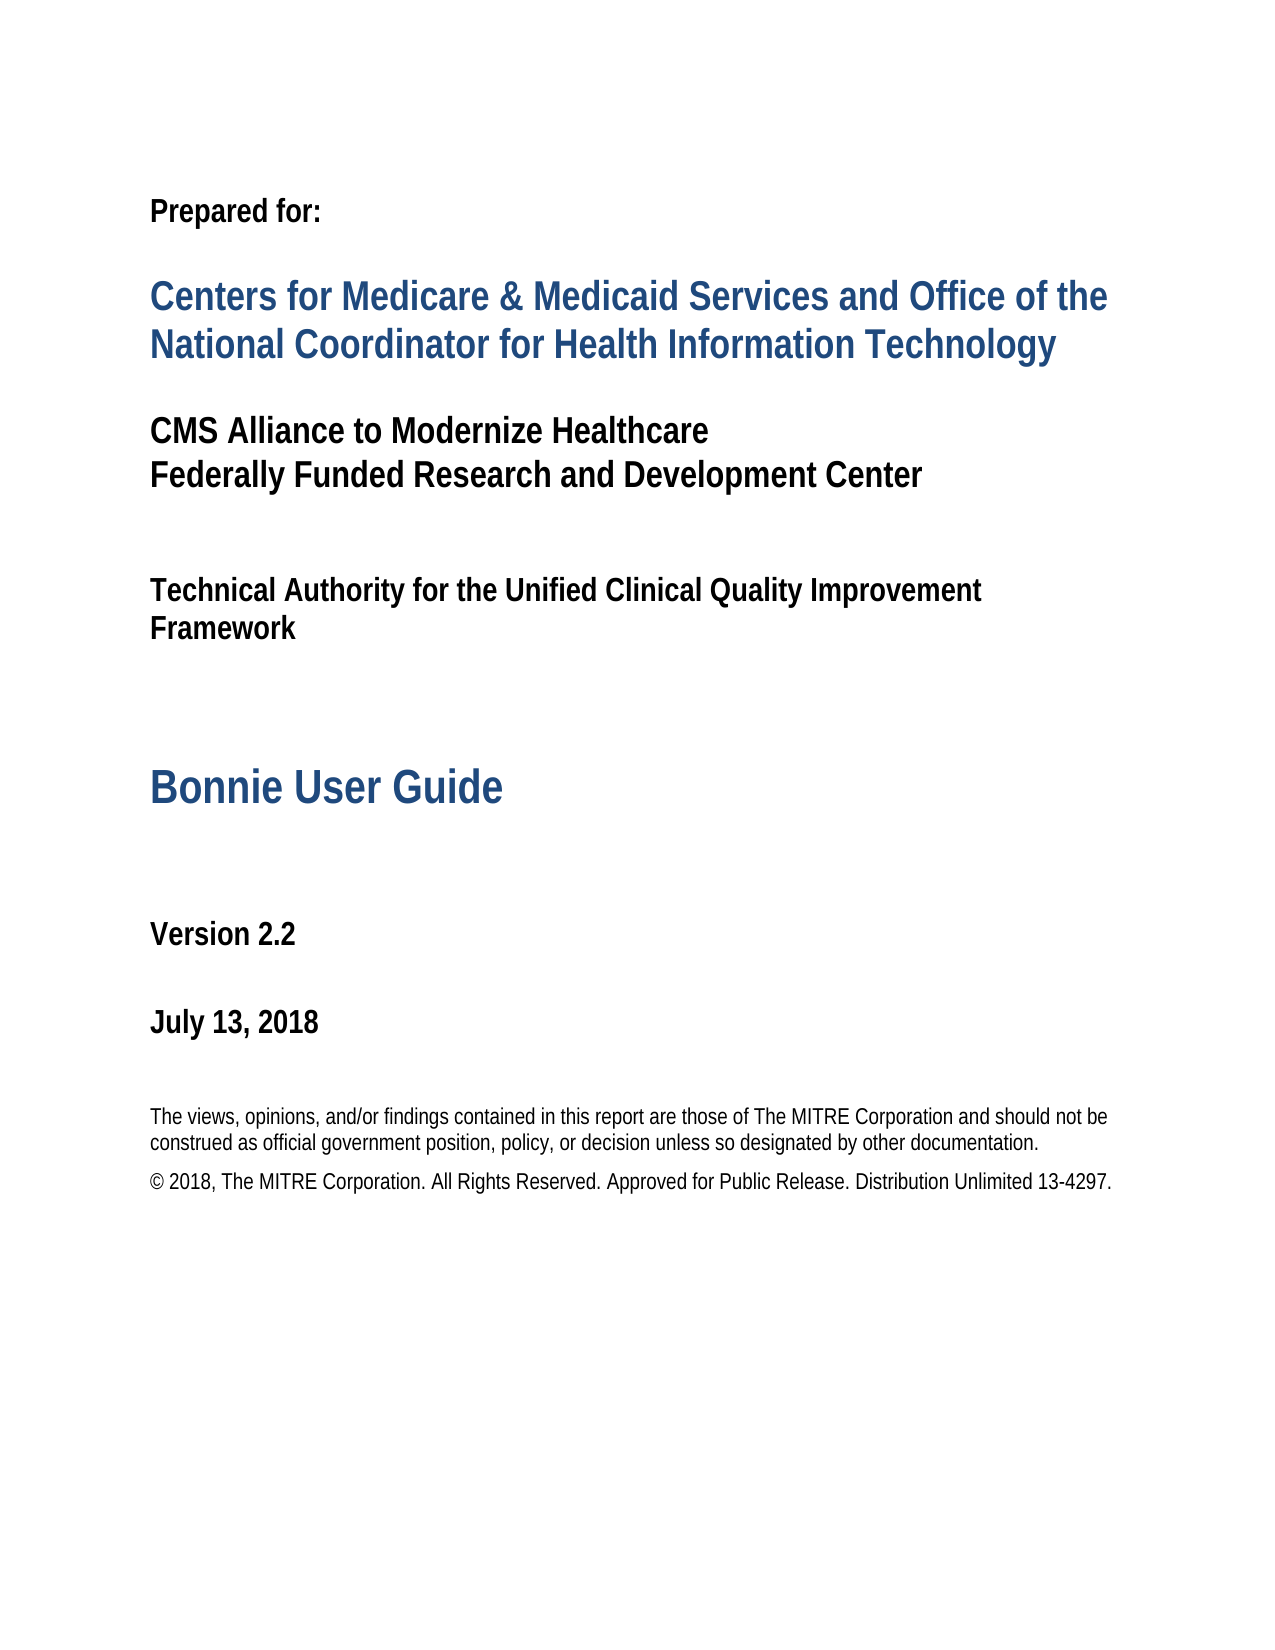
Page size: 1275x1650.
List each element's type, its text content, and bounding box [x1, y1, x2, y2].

text Prepared for: [150, 192, 1125, 230]
text The views, opinions, and/or findings contained in this report are those of The MITRE Corporation and should not be construed as official government position, policy, or decision unless so designated by other documentation. [150, 1103, 1125, 1156]
text Technical Authority for the Unified Clinical Quality Improvement Framework [150, 570, 1125, 646]
text CMS Alliance to Modernize Healthcare Federally Funded Research and Development Center [150, 409, 1125, 495]
text © 2018, The MITRE Corporation. All Rights Reserved. Approved for Public Release. Distribution Unlimited 13-4297. [150, 1168, 1125, 1194]
text Version 2.2 [150, 914, 1125, 952]
title Bonnie User Guide [150, 759, 1125, 814]
text Centers for Medicare & Medicaid Services and Office of the National Coordinator for Health Information Technology [150, 272, 1125, 367]
text July 13, 2018 [150, 1002, 1125, 1040]
